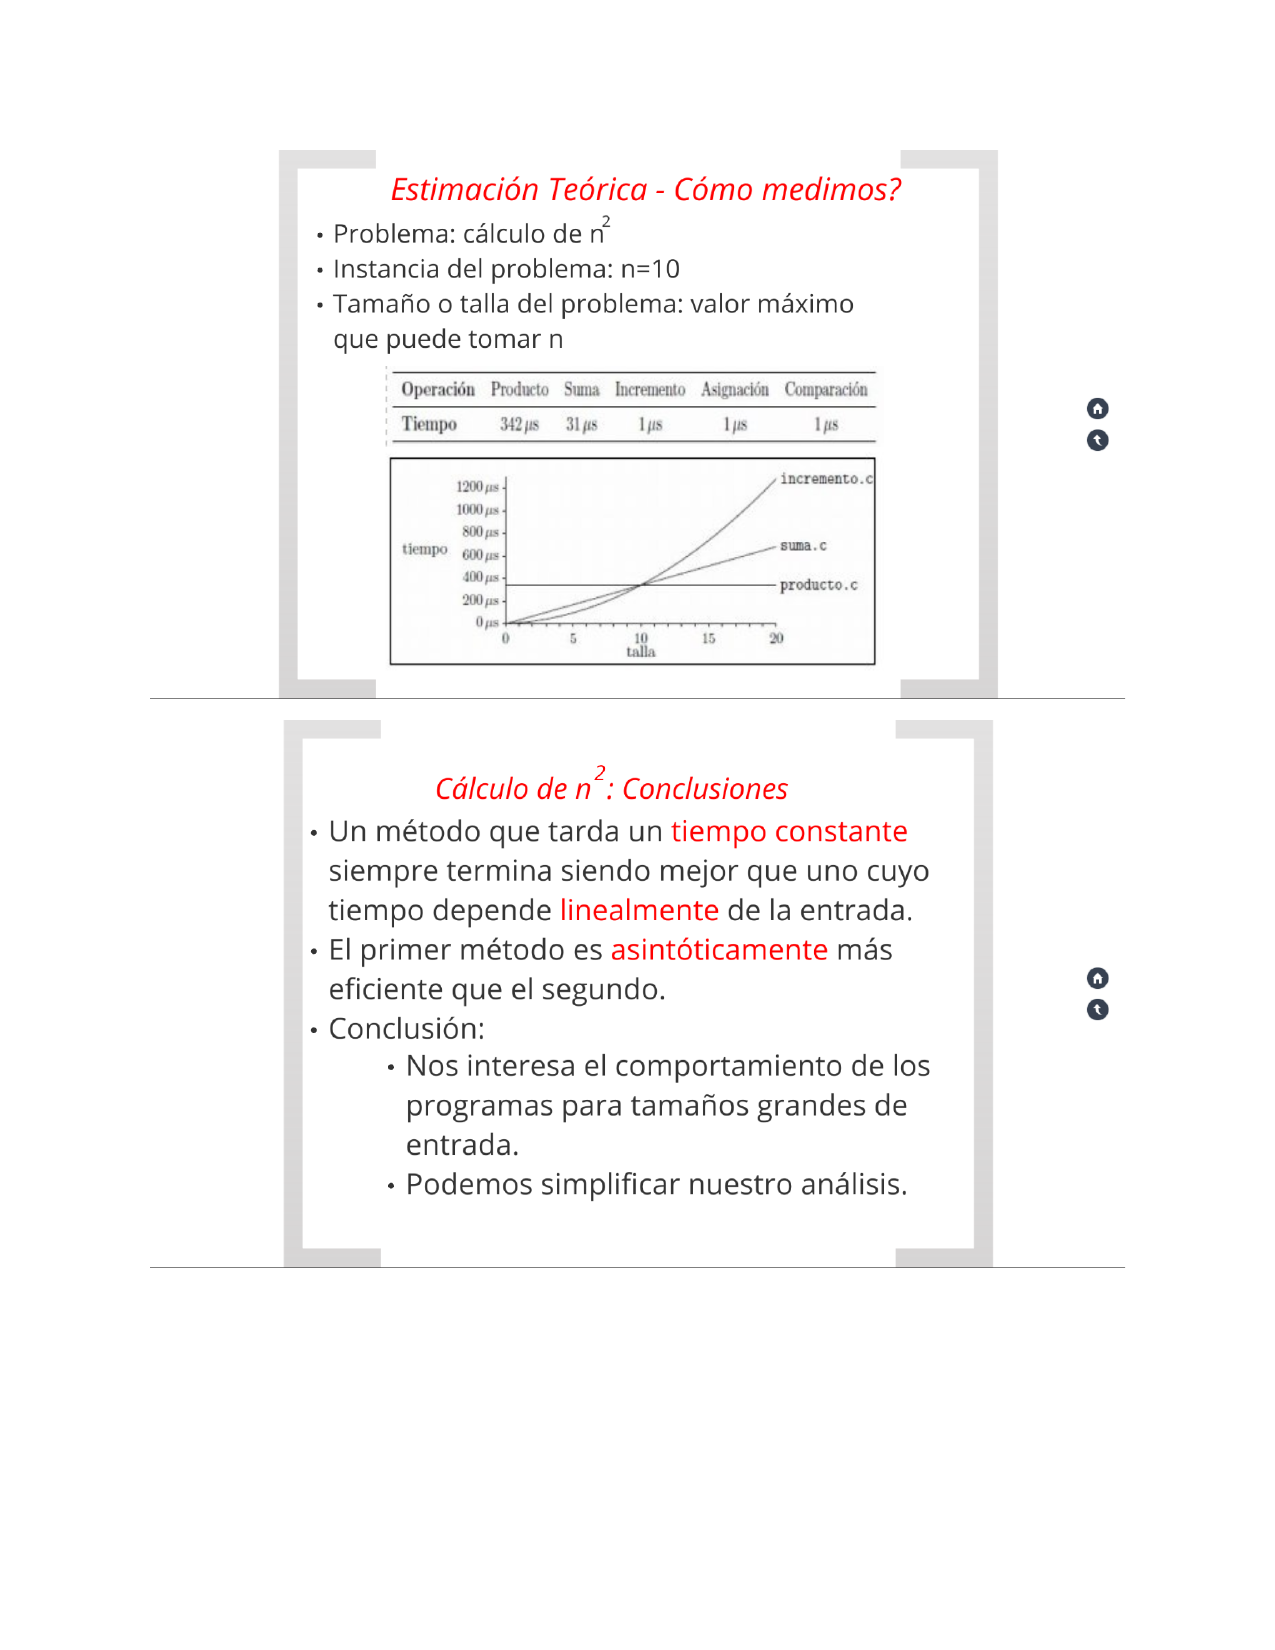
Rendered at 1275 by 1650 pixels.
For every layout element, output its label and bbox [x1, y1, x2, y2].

picture [150, 150, 1125, 699]
picture [150, 720, 1125, 1268]
